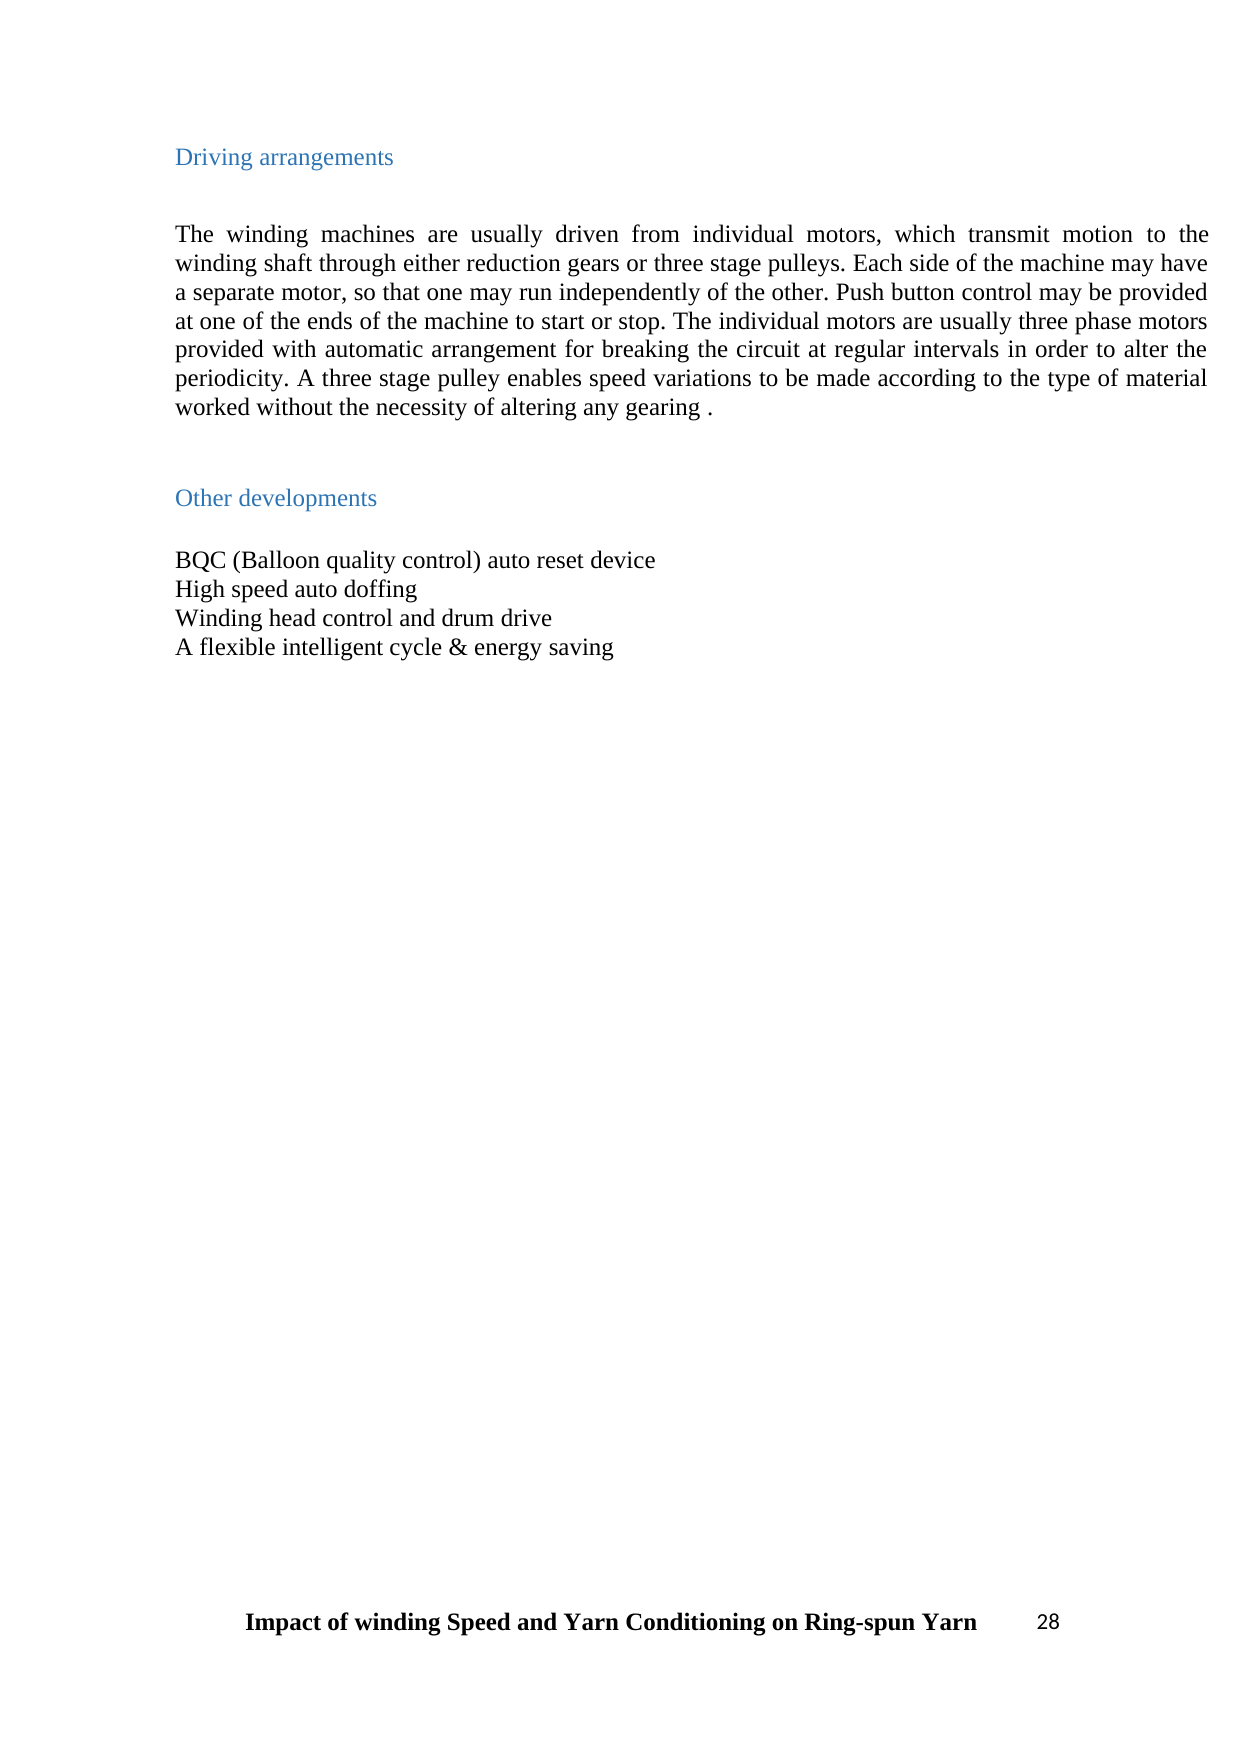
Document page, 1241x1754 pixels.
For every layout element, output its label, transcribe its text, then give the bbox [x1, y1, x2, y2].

text Winding head control and drum drive [175, 603, 1209, 632]
text Other developments [175, 483, 1209, 512]
text BQC (Balloon quality control) auto reset device [175, 545, 1209, 574]
text Driving arrangements [175, 142, 1209, 170]
text High speed auto doffing [175, 574, 1209, 603]
text A flexible intelligent cycle & energy saving [175, 632, 1209, 660]
text The winding machines are usually driven from individual motors, which transmit motion to the winding shaft through either reduction gears or three stage pulleys. Each side of the machine may have a separate motor, so that one may run independently of the other. Push button control may be provided at one of the ends of the machine to start or stop. The individual motors are usually three phase motors provided with automatic arrangement for breaking the circuit at regular intervals in order to alter the periodicity. A three stage pulley enables speed variations to be made according to the type of material worked without the necessity of altering any gearing . [175, 219, 1209, 421]
